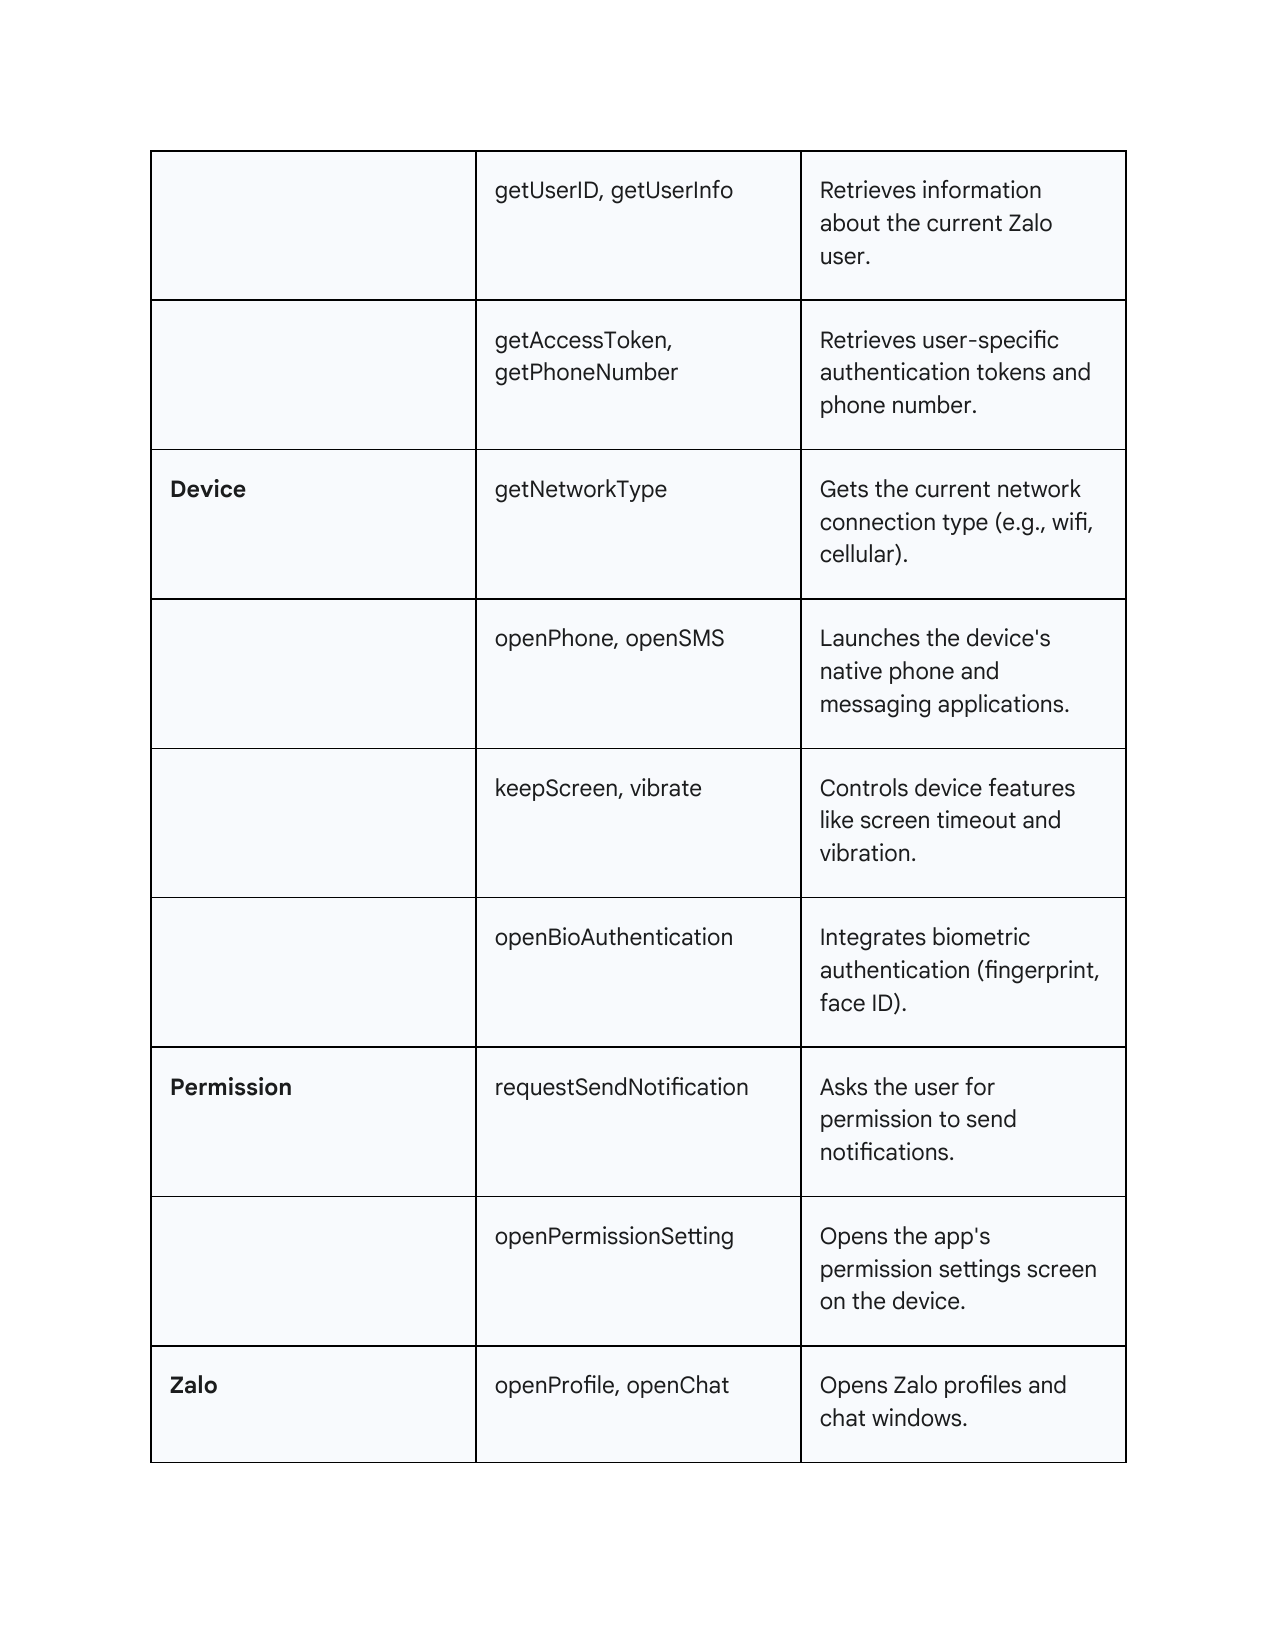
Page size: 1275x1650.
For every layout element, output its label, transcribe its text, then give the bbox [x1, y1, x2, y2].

table_cell Asks the user for permission to send notifications. [802, 1048, 1125, 1196]
table_cell Zalo [152, 1347, 475, 1462]
table_cell Opens the app's permission settings screen on the device. [802, 1197, 1125, 1345]
table_cell [152, 1197, 475, 1345]
table_cell getNetworkType [477, 450, 800, 598]
table_cell Integrates biometric authentication (fingerprint, face ID). [802, 898, 1125, 1046]
table_cell getUserID, getUserInfo [477, 152, 800, 299]
table_cell [152, 600, 475, 747]
table_cell Retrieves user-specific authentication tokens and phone number. [802, 301, 1125, 449]
table_cell [152, 152, 475, 299]
table_cell openBioAuthentication [477, 898, 800, 1046]
table_cell Launches the device's native phone and messaging applications. [802, 600, 1125, 747]
table_cell requestSendNotification [477, 1048, 800, 1196]
table_cell keepScreen, vibrate [477, 749, 800, 897]
table_cell Gets the current network connection type (e.g., wifi, cellular). [802, 450, 1125, 598]
table_cell Retrieves information about the current Zalo user. [802, 152, 1125, 299]
table_cell openPhone, openSMS [477, 600, 800, 747]
table_cell Device [152, 450, 475, 598]
table_cell openProfile, openChat [477, 1347, 800, 1462]
table_cell [152, 898, 475, 1046]
table_cell Permission [152, 1048, 475, 1196]
table_cell [152, 749, 475, 897]
table_cell Opens Zalo profiles and chat windows. [802, 1347, 1125, 1462]
table_cell [152, 301, 475, 449]
table_cell getAccessToken, getPhoneNumber [477, 301, 800, 449]
table_cell Controls device features like screen timeout and vibration. [802, 749, 1125, 897]
table_cell openPermissionSetting [477, 1197, 800, 1345]
